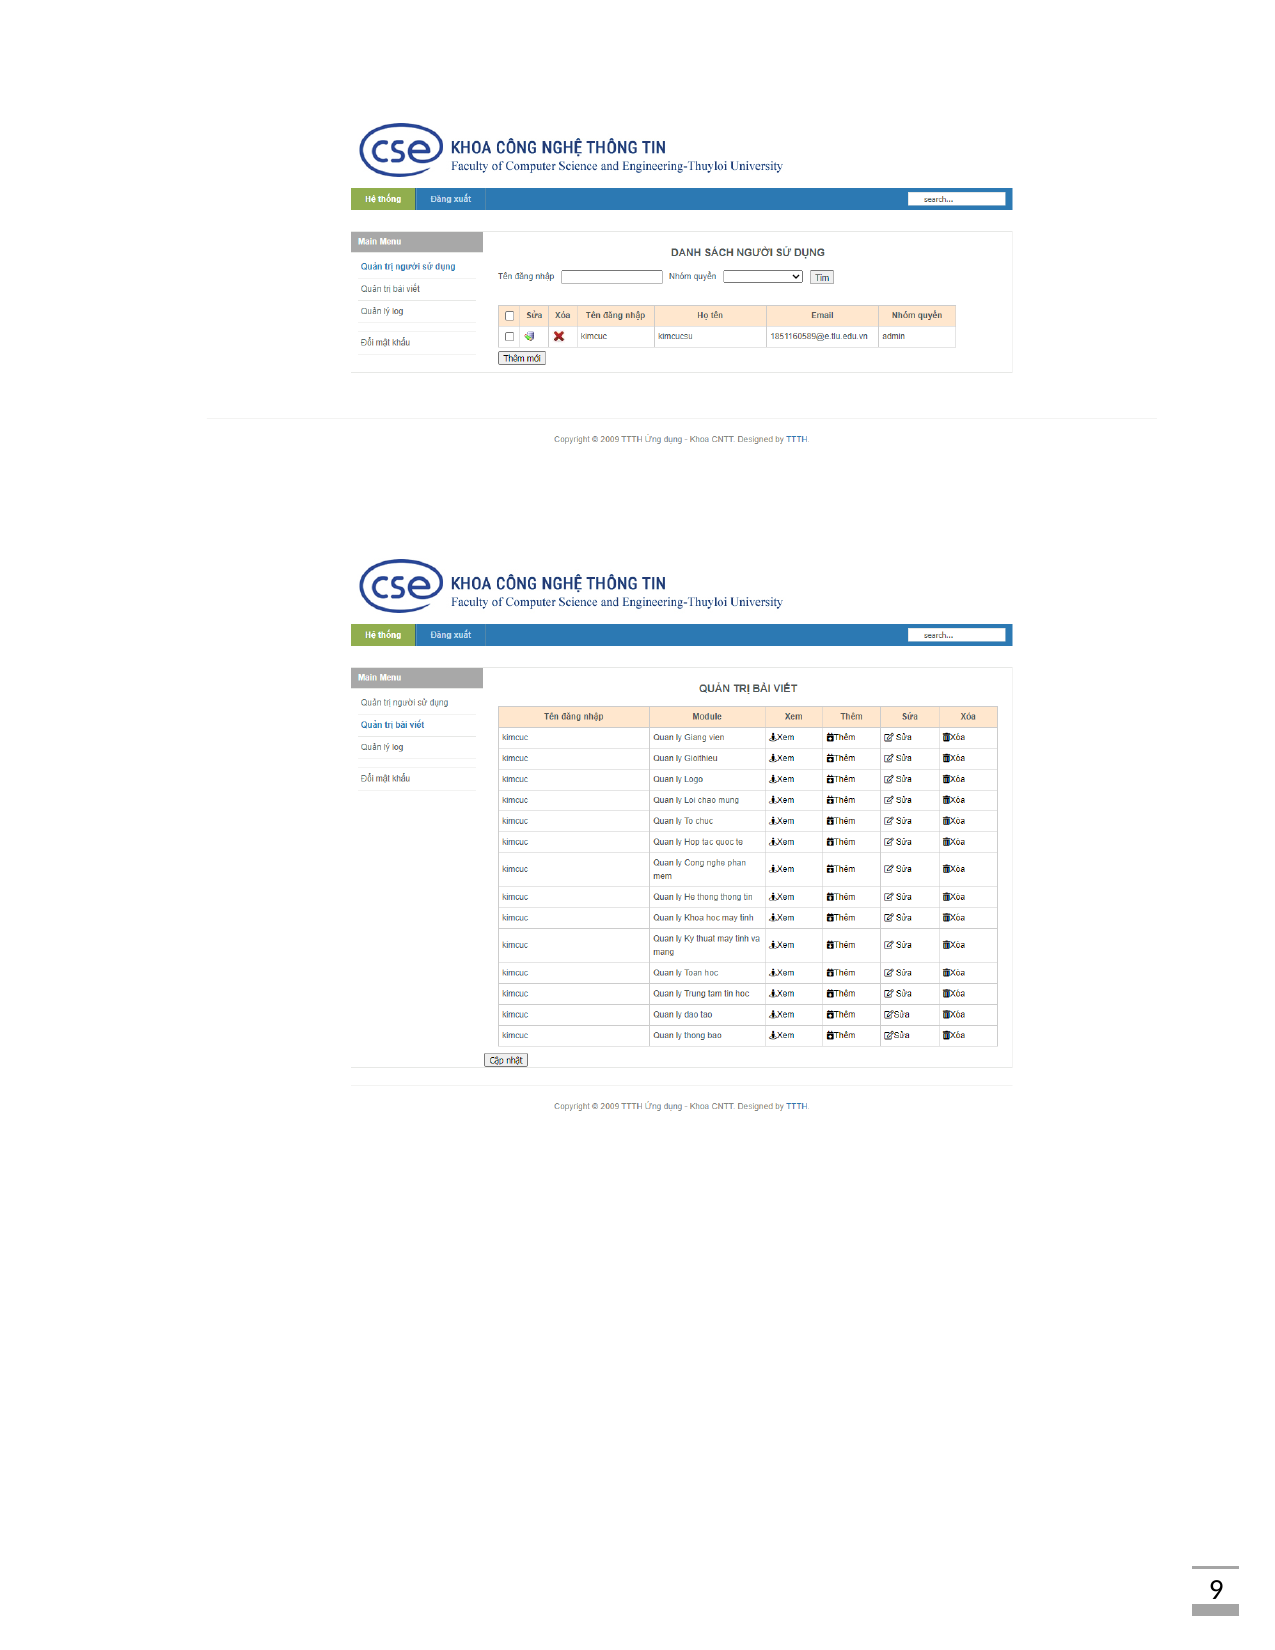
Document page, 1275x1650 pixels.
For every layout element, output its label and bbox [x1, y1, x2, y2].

picture [206, 554, 1157, 1141]
picture [206, 118, 1157, 536]
